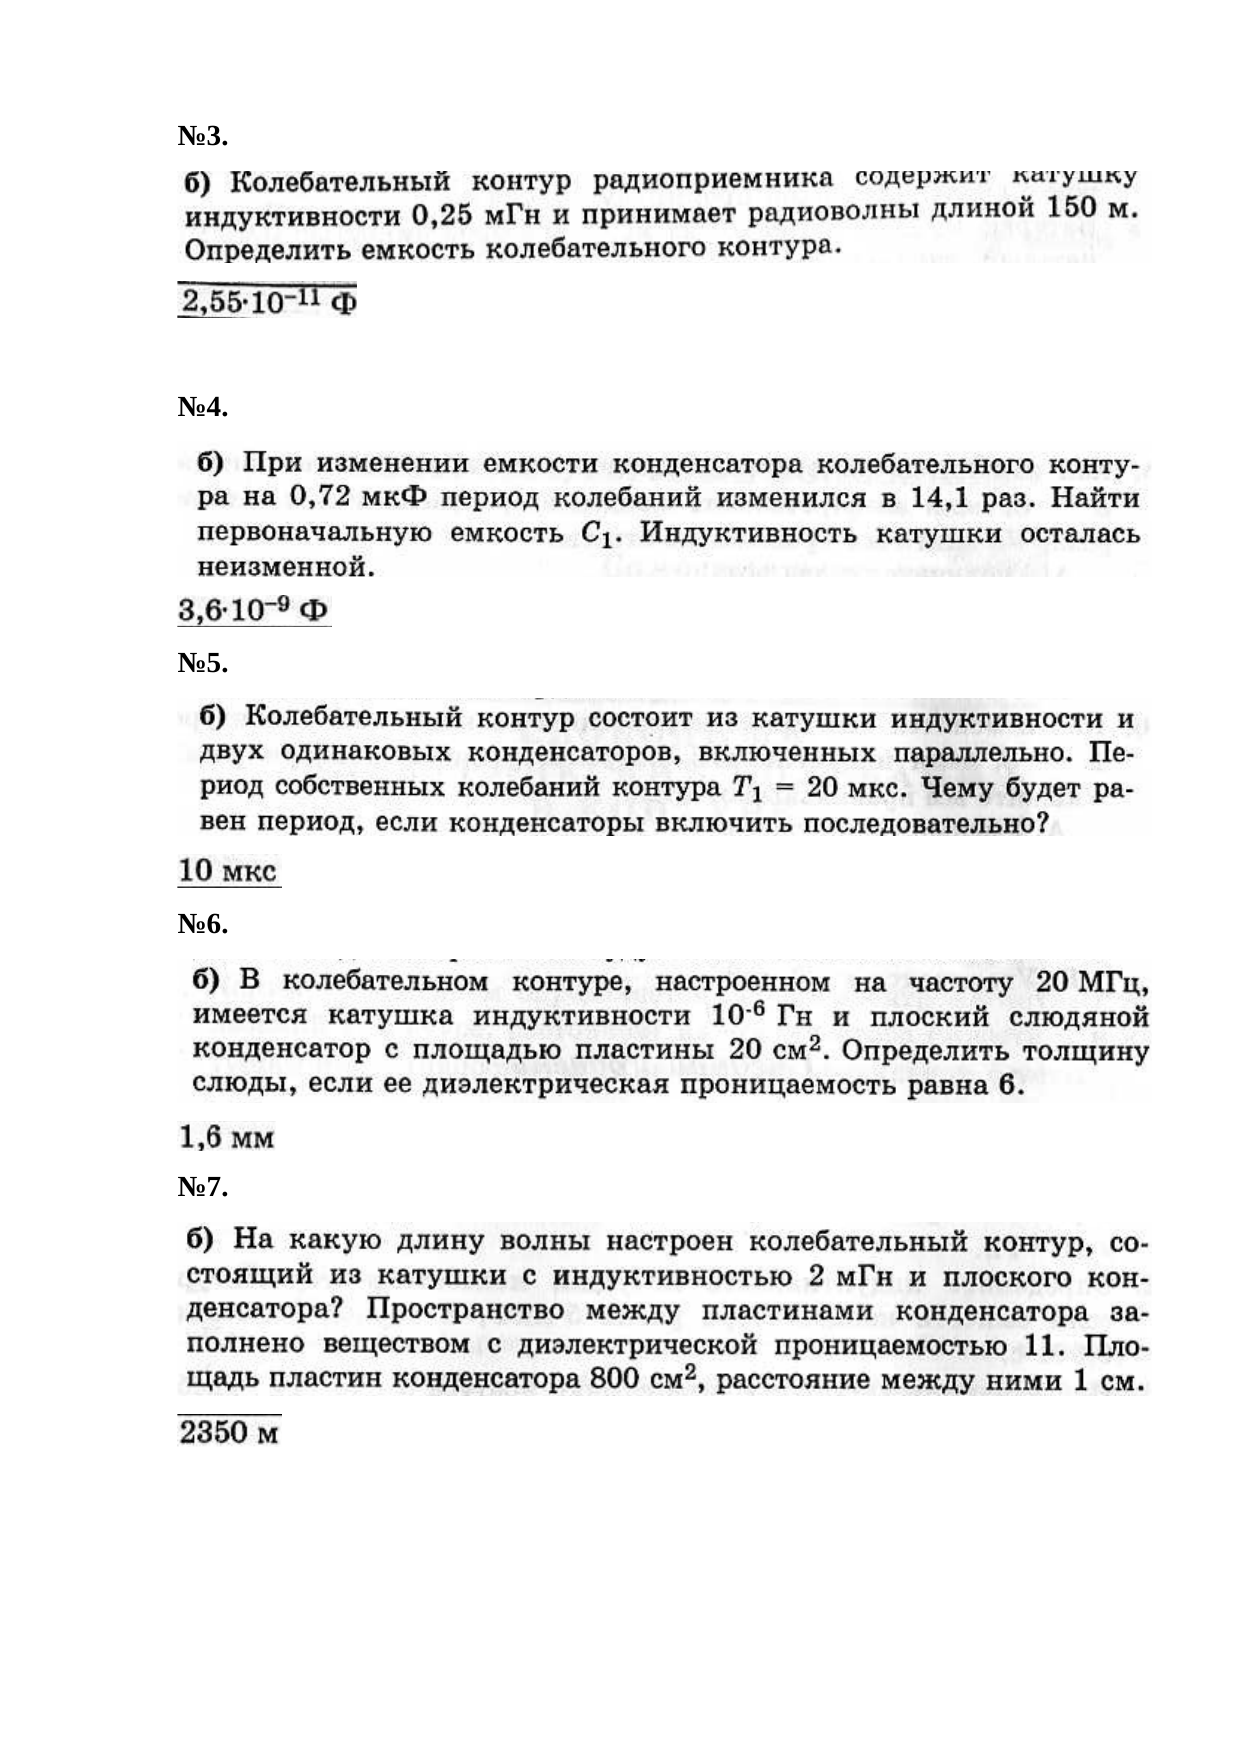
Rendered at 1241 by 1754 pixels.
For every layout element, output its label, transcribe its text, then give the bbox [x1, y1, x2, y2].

text №4. [177, 389, 1152, 423]
text №3. [177, 118, 1152, 152]
text №5. [177, 645, 1152, 679]
text №6. [177, 906, 1152, 940]
text №7. [177, 1169, 1152, 1203]
